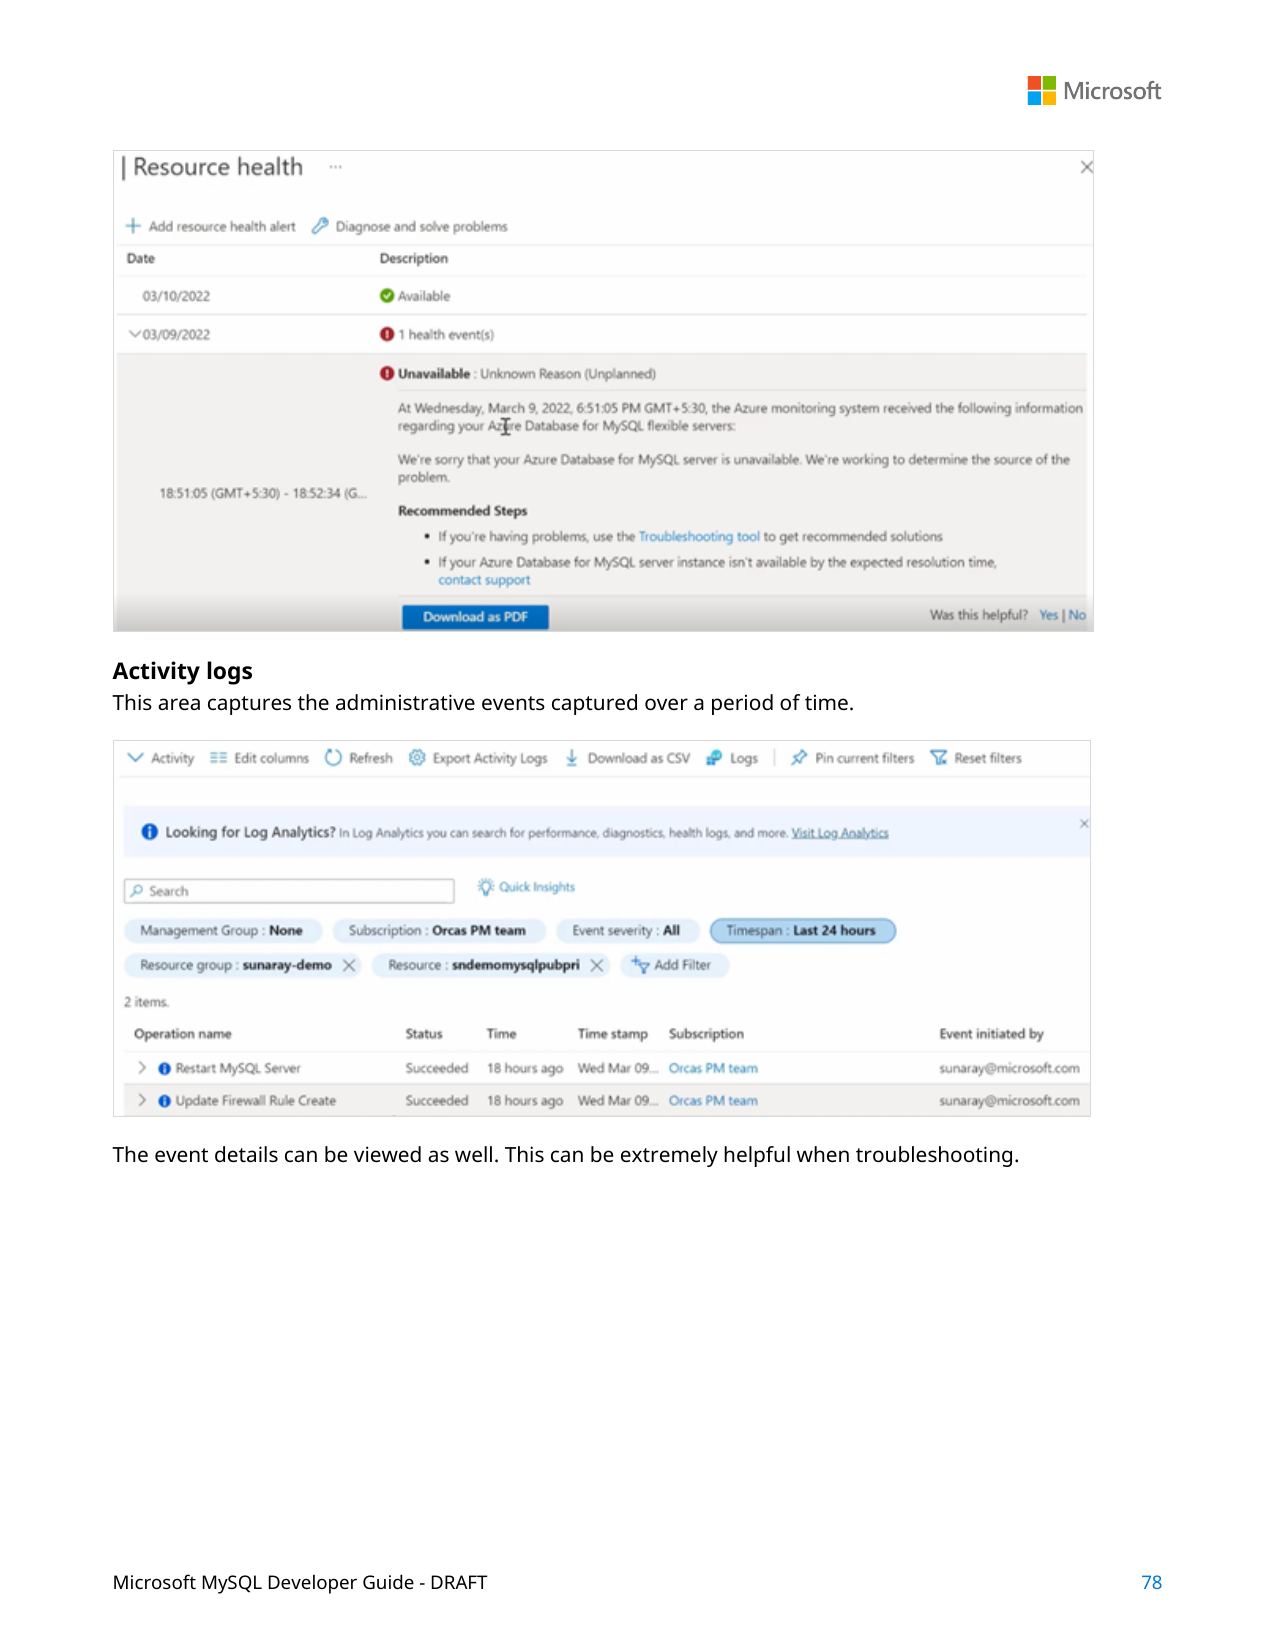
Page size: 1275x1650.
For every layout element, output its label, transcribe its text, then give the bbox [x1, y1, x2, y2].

picture [1026, 75, 1163, 107]
text This area captures the administrative events captured over a period of time. [112, 688, 1162, 717]
text The event details can be viewed as well. This can be extremely helpful when troubleshooting. [112, 1140, 1162, 1169]
subtitle Activity logs [112, 654, 1162, 686]
picture [114, 741, 1090, 1116]
picture [114, 151, 1093, 631]
